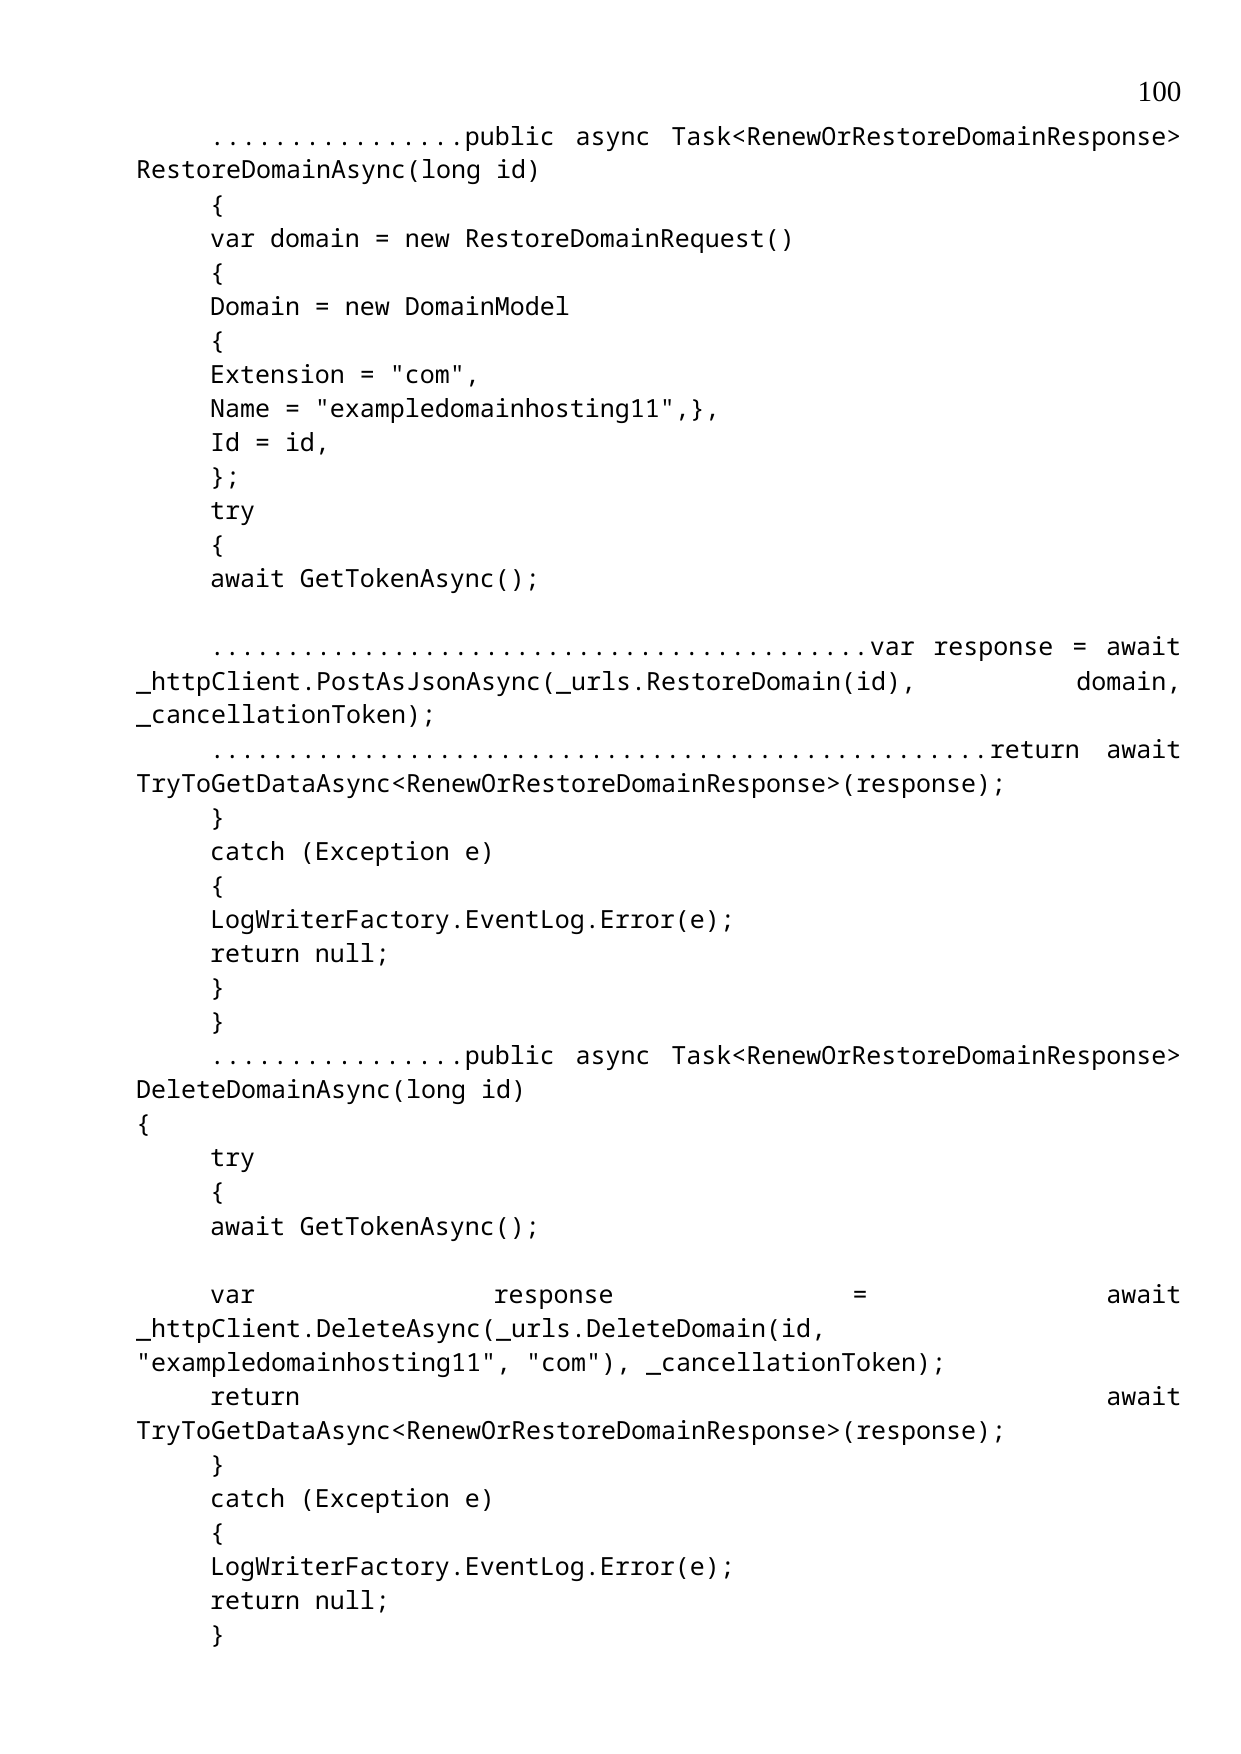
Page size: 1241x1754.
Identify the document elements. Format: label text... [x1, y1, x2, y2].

text LogWriterFactory.EventLog.Error(e); [136, 1549, 1181, 1583]
text try [136, 493, 1181, 527]
text { [136, 322, 1181, 357]
text var response = await _httpClient.DeleteAsync(_urls.DeleteDomain(id, "exampledomainhosting11", "com"), _cancellationToken); [136, 1276, 1181, 1378]
text } [136, 1447, 1181, 1481]
text } [136, 799, 1181, 833]
text { [136, 1106, 1181, 1140]
text { [136, 1174, 1181, 1208]
text }; [136, 459, 1181, 493]
text { [136, 1515, 1181, 1549]
text return null; [136, 1583, 1181, 1617]
text var response = await _httpClient.PostAsJsonAsync(_urls.RestoreDomain(id), domain, _cancellationToken); [136, 629, 1181, 731]
text Id = id, [136, 425, 1181, 459]
text return null; [136, 936, 1181, 970]
text { [136, 254, 1181, 288]
text catch (Exception e) [136, 1481, 1181, 1515]
text Extension = "com", [136, 357, 1181, 391]
text { [136, 186, 1181, 220]
text await GetTokenAsync(); [136, 1208, 1181, 1242]
text public async Task<RenewOrRestoreDomainResponse> RestoreDomainAsync(long id) [136, 118, 1181, 186]
text public async Task<RenewOrRestoreDomainResponse> DeleteDomainAsync(long id) [136, 1038, 1181, 1106]
text try [136, 1140, 1181, 1174]
text return await TryToGetDataAsync<RenewOrRestoreDomainResponse>(response); [136, 1378, 1181, 1447]
text { [136, 867, 1181, 902]
text var domain = new RestoreDomainRequest() [136, 220, 1181, 254]
text await GetTokenAsync(); [136, 561, 1181, 595]
text Domain = new DomainModel [136, 288, 1181, 322]
text return await TryToGetDataAsync<RenewOrRestoreDomainResponse>(response); [136, 731, 1181, 799]
text Name = "exampledomainhosting11",}, [136, 391, 1181, 425]
text } [136, 1617, 1181, 1651]
text { [136, 527, 1181, 561]
text LogWriterFactory.EventLog.Error(e); [136, 902, 1181, 936]
text } [136, 970, 1181, 1004]
text catch (Exception e) [136, 833, 1181, 867]
text } [136, 1004, 1181, 1038]
